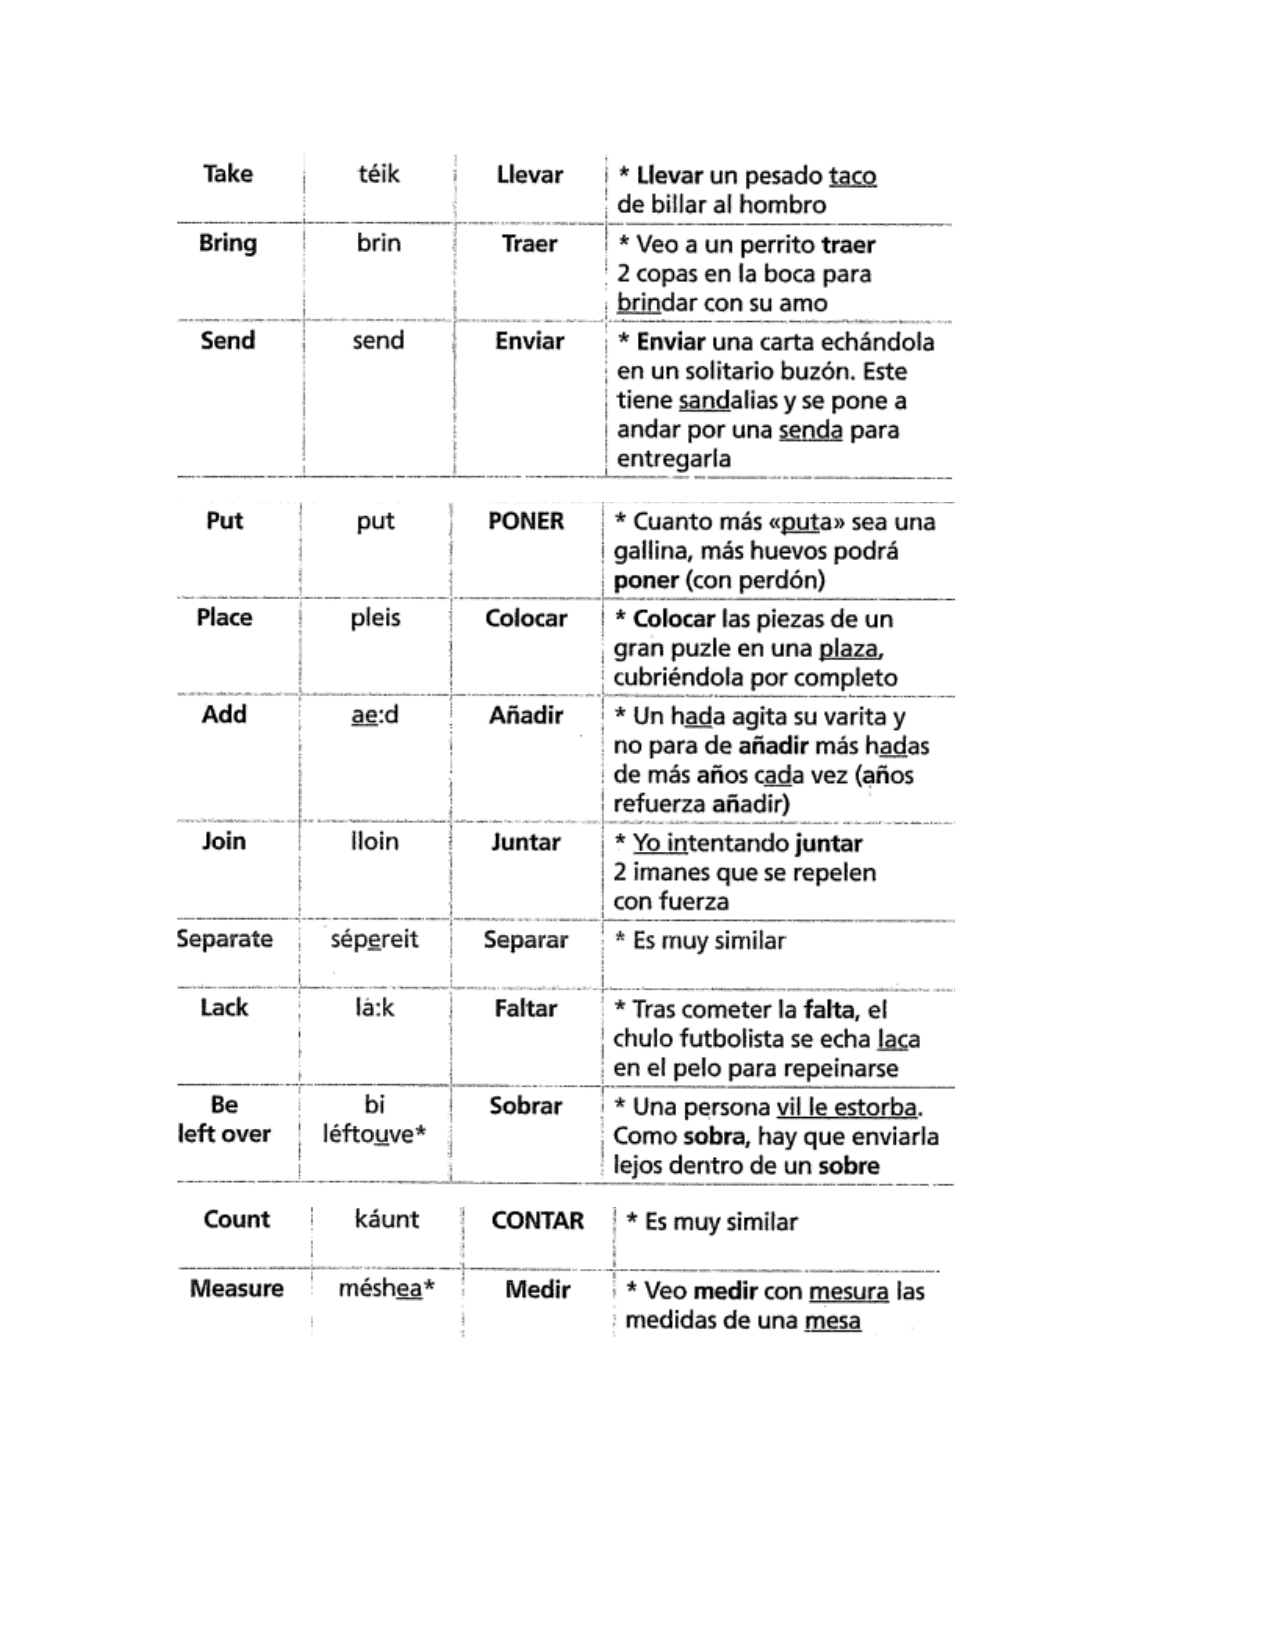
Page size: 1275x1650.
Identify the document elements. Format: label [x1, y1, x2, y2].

picture [177, 502, 956, 1189]
picture [177, 147, 953, 484]
picture [177, 1207, 940, 1340]
